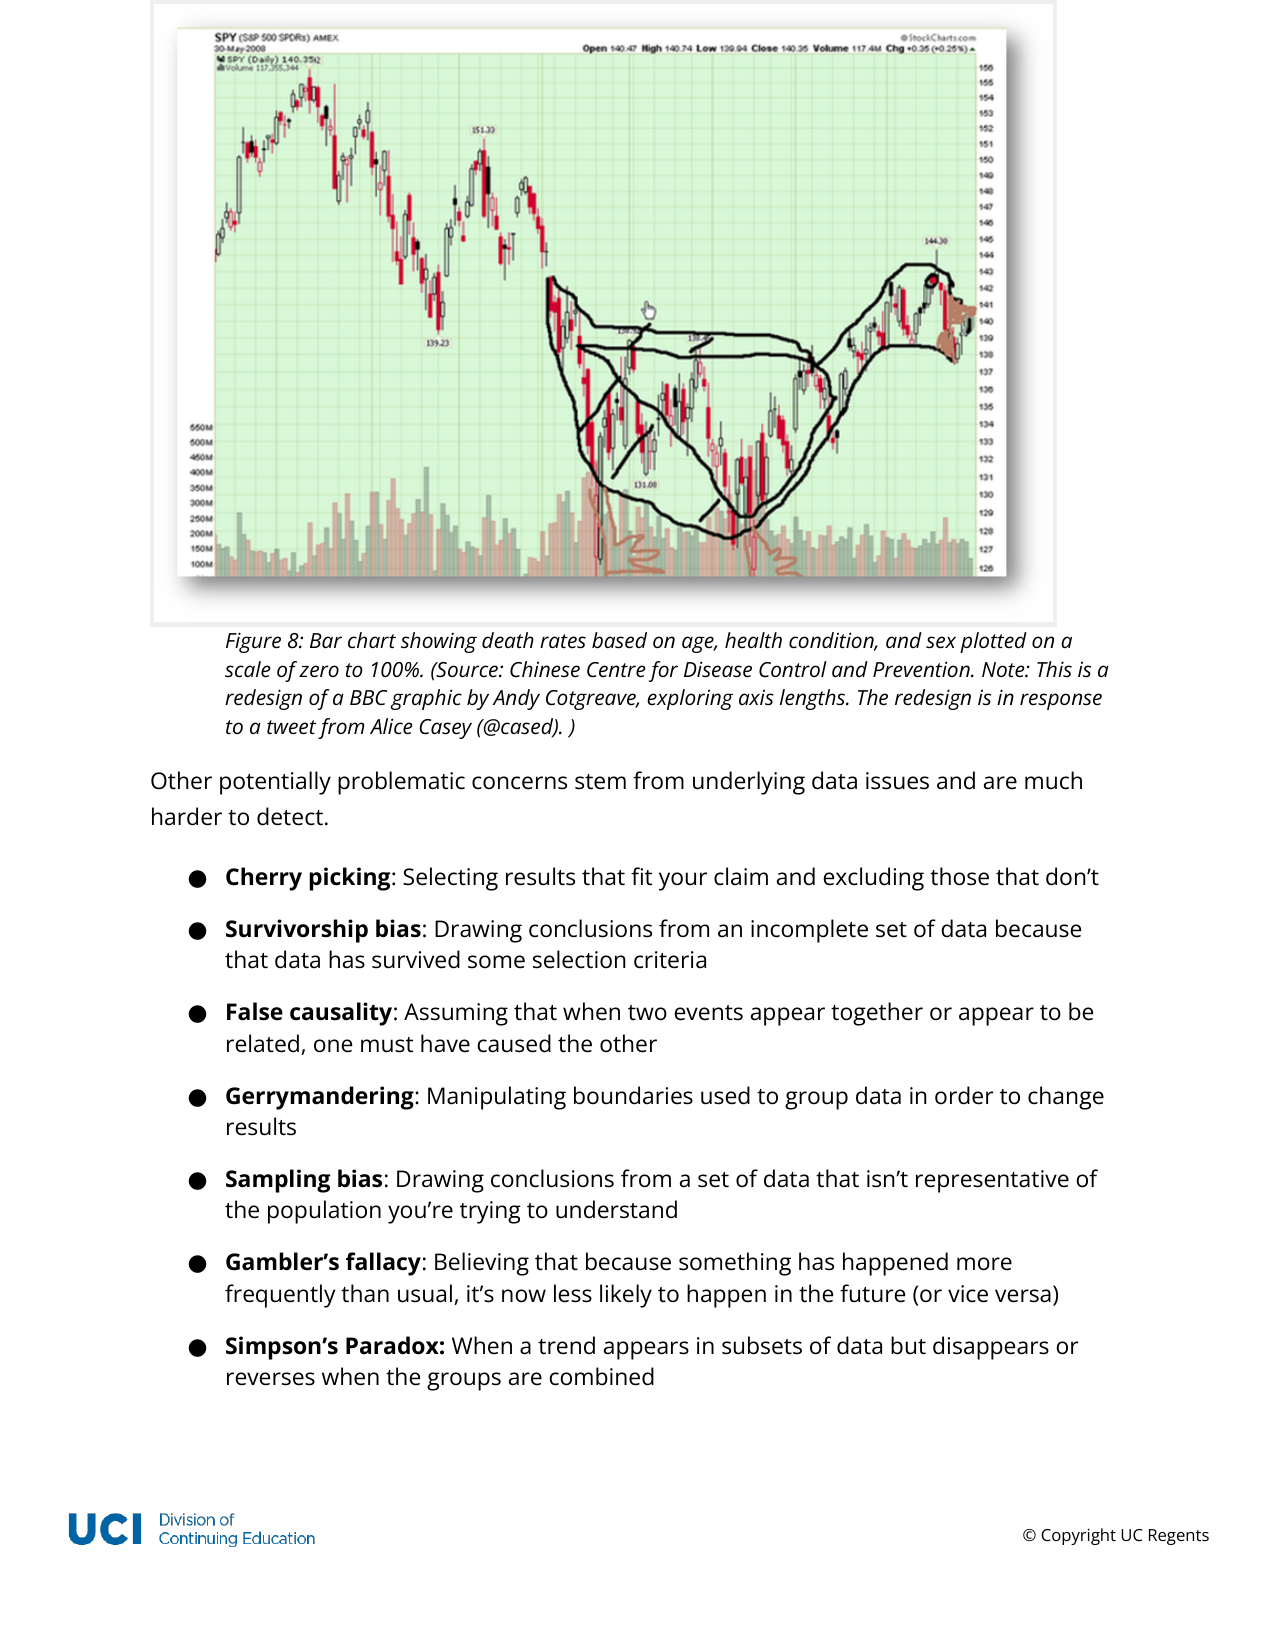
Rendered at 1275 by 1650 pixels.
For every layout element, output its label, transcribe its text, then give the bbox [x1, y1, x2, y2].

list Gambler’s fallacy: Believing that because something has happened more frequently than usual, it’s now less likely to happen in the future (or vice versa) [187, 1246, 1125, 1309]
list Survivorship bias: Drawing conclusions from an incomplete set of data because that data has survived some selection criteria [187, 913, 1125, 976]
list False causality: Assuming that when two events appear together or appear to be related, one must have caused the other [187, 996, 1125, 1059]
list Cherry picking: Selecting results that fit your claim and excluding those that don’t [187, 861, 1125, 892]
picture [68, 1512, 317, 1547]
text Figure 8: Bar chart showing death rates based on age, health condition, and sex plotted on a scale of zero to 100%. (Source: Chinese Centre for Disease Control and Prevention. Note: This is a redesign of a BBC graphic by Andy Cotgreave, exploring axis lengths. The redesign is in response to a tweet from Alice Casey (@cased). ) [225, 627, 1125, 740]
list Sampling bias: Drawing conclusions from a set of data that isn’t representative of the population you’re trying to understand [187, 1163, 1125, 1226]
list Simpson’s Paradox: When a trend appears in subsets of data but disappears or reverses when the groups are combined [187, 1330, 1125, 1392]
text Other potentially problematic concerns stem from underlying data issues and are much harder to detect. [150, 765, 1125, 832]
picture [154, 4, 1053, 622]
list Gerrymandering: Manipulating boundaries used to group data in order to change results [187, 1080, 1125, 1142]
